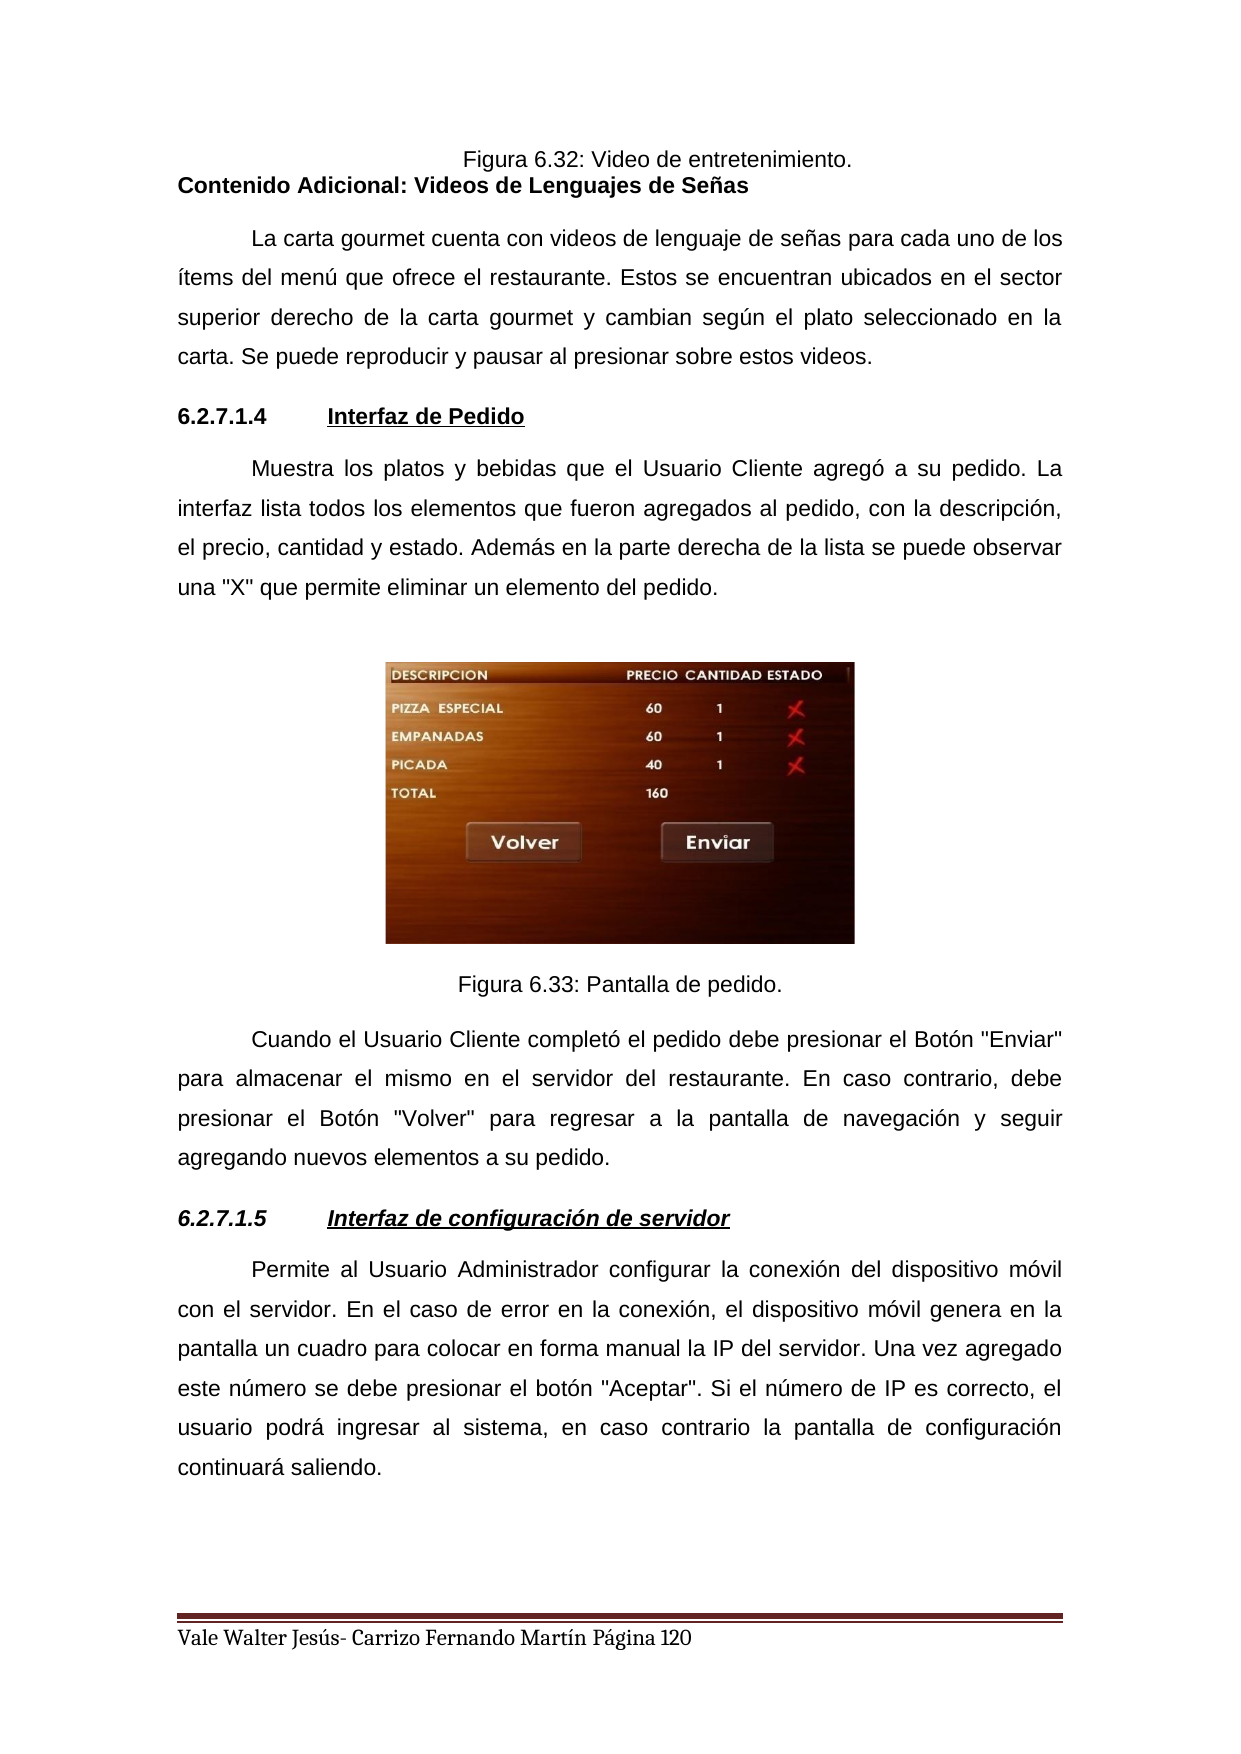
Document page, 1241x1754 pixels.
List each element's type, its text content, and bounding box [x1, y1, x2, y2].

text Permite al Usuario Administrador configurar la conexión del dispositivo móvil con el servidor. En el caso de error en la conexión, el dispositivo móvil genera en la pantalla un cuadro para colocar en forma manual la IP del servidor. Una vez agregado este número se debe presionar el botón "Aceptar". Si el número de IP es correcto, el usuario podrá ingresar al sistema, en caso contrario la pantalla de configuración continuará saliendo. [177, 1256, 1063, 1480]
picture [385, 662, 855, 944]
text Muestra los platos y bebidas que el Usuario Cliente agregó a su pedido. La interfaz lista todos los elementos que fueron agregados al pedido, con la descripción, el precio, cantidad y estado. Además en la parte derecha de la lista se puede observar una "X" que permite eliminar un elemento del pedido. [177, 455, 1063, 600]
list Interfaz de configuración de servidor [177, 1204, 1063, 1231]
text Figura 6.32: Video de entretenimiento. [252, 146, 1063, 172]
text Figura 6.33: Pantalla de pedido. [177, 971, 1063, 998]
list Interfaz de Pedido [177, 403, 1063, 429]
text La carta gourmet cuenta con videos de lenguaje de señas para cada uno de los ítems del menú que ofrece el restaurante. Estos se encuentran ubicados en el sector superior derecho de la carta gourmet y cambian según el plato seleccionado en la carta. Se puede reproducir y pausar al presionar sobre estos videos. [177, 224, 1063, 369]
text Cuando el Usuario Cliente completó el pedido debe presionar el Botón "Enviar" para almacenar el mismo en el servidor del restaurante. En caso contrario, debe presionar el Botón "Volver" para regresar a la pantalla de navegación y seguir agregando nuevos elementos a su pedido. [177, 1026, 1063, 1171]
text Contenido Adicional: Videos de Lenguajes de Señas [177, 172, 1063, 199]
